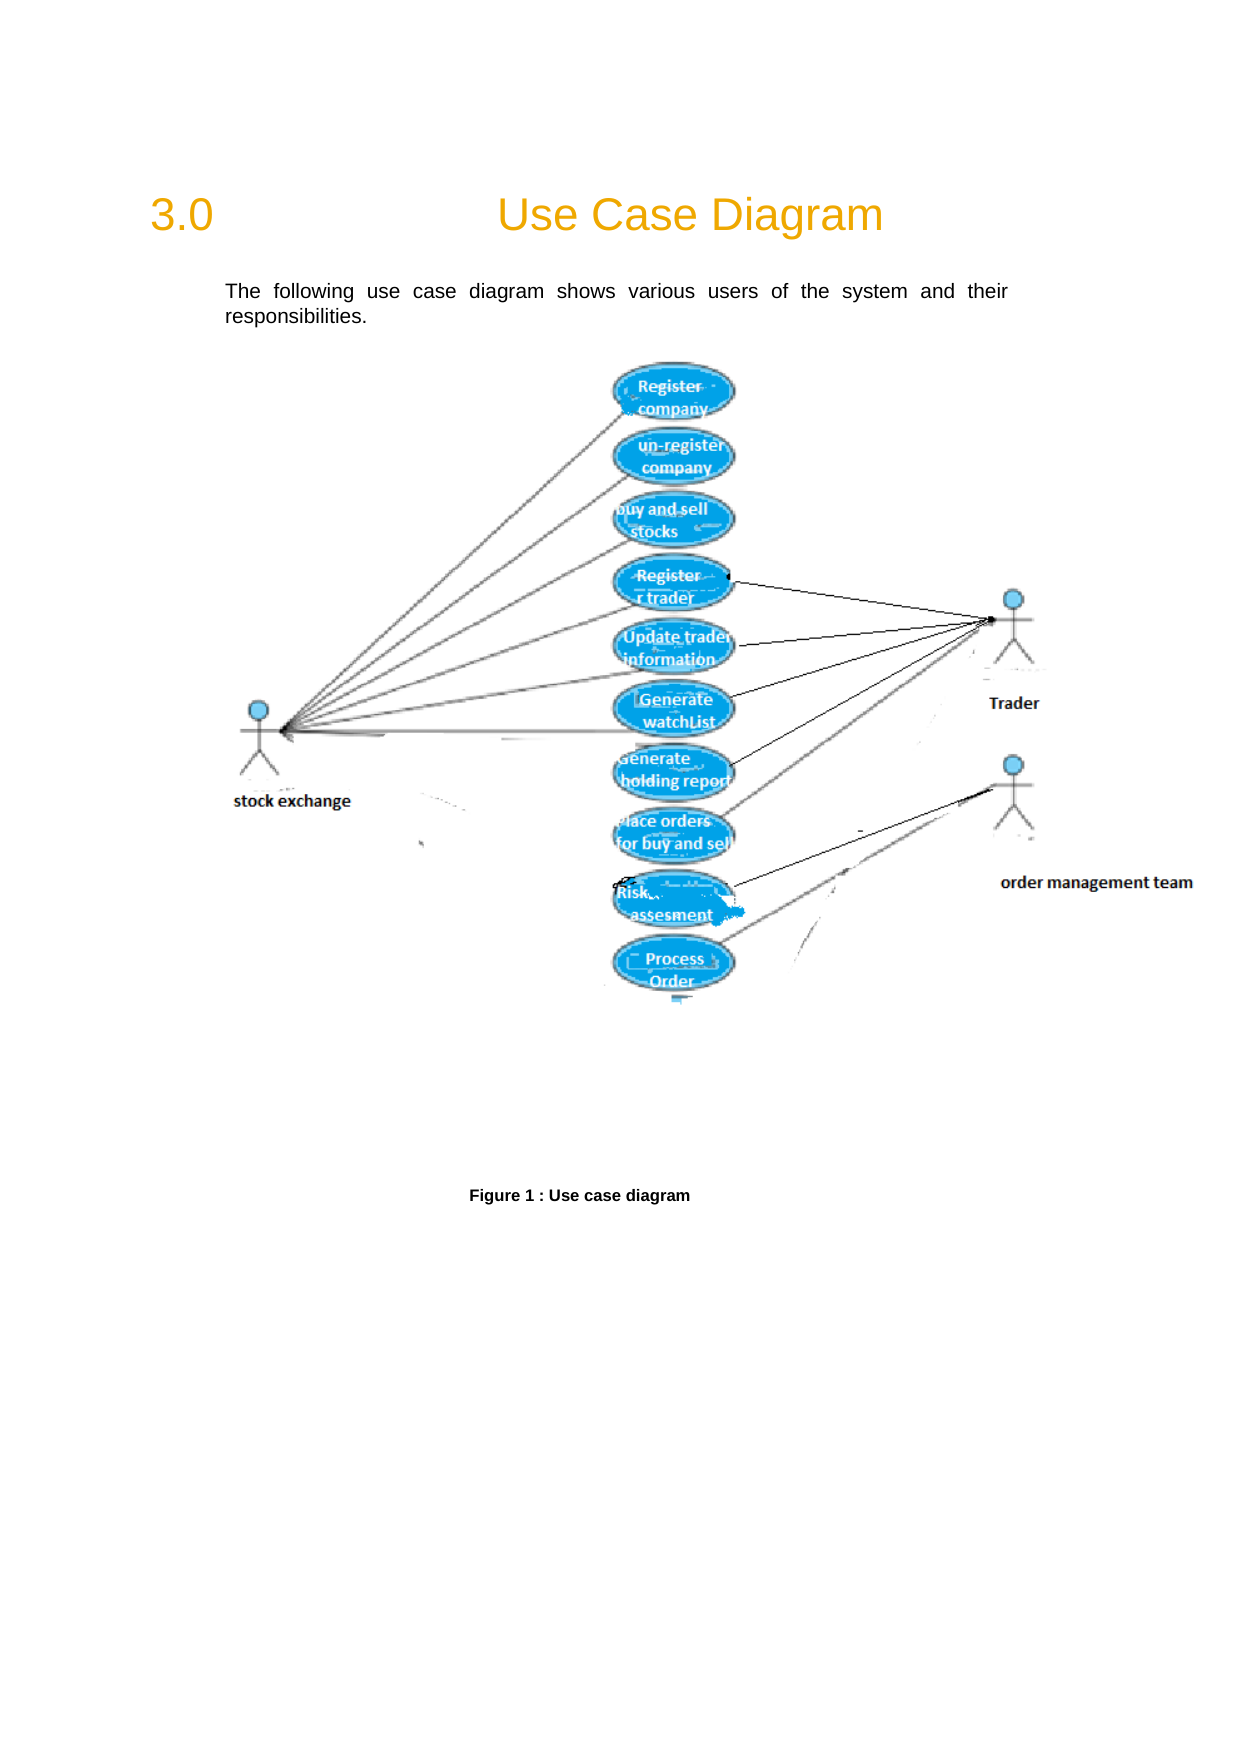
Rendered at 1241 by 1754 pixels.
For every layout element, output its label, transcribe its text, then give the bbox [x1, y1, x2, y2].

text The following use case diagram shows various users of the system and their responsibilities. [225, 278, 1009, 328]
subtitle Use Case Diagram [150, 187, 1009, 240]
picture [225, 352, 1241, 1006]
text Figure 1 : Use case diagram [150, 1180, 1009, 1205]
